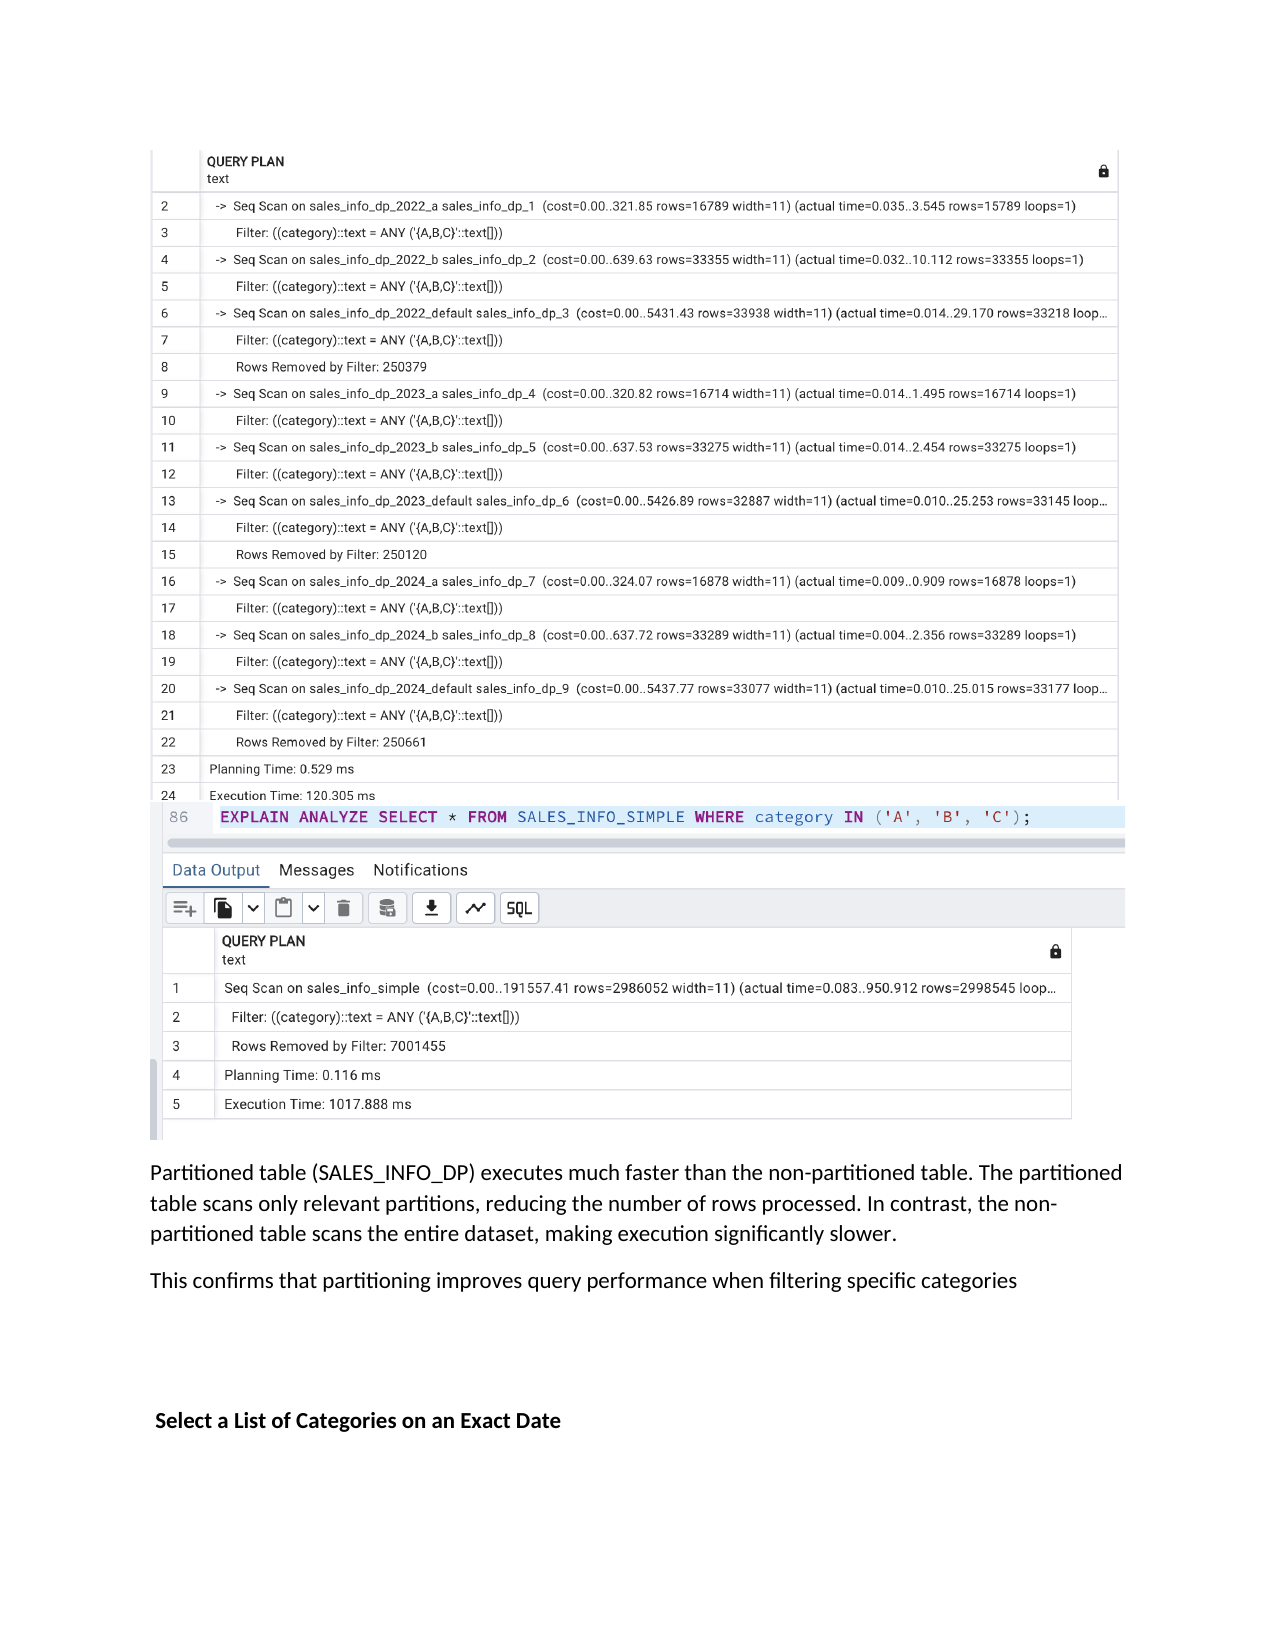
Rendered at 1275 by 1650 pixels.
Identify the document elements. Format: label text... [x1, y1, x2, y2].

text This confirms that partitioning improves query performance when filtering specific categories [150, 1266, 1125, 1294]
picture [150, 150, 1125, 800]
text Partitioned table (SALES_INFO_DP) executes much faster than the non-partitioned table. The partitioned table scans only relevant partitions, reducing the number of rows processed. In contrast, the non-partitioned table scans the entire dataset, making execution significantly slower. [150, 1158, 1125, 1247]
picture [150, 802, 1125, 1140]
text Select a List of Categories on an Exact Date [150, 1406, 1125, 1434]
